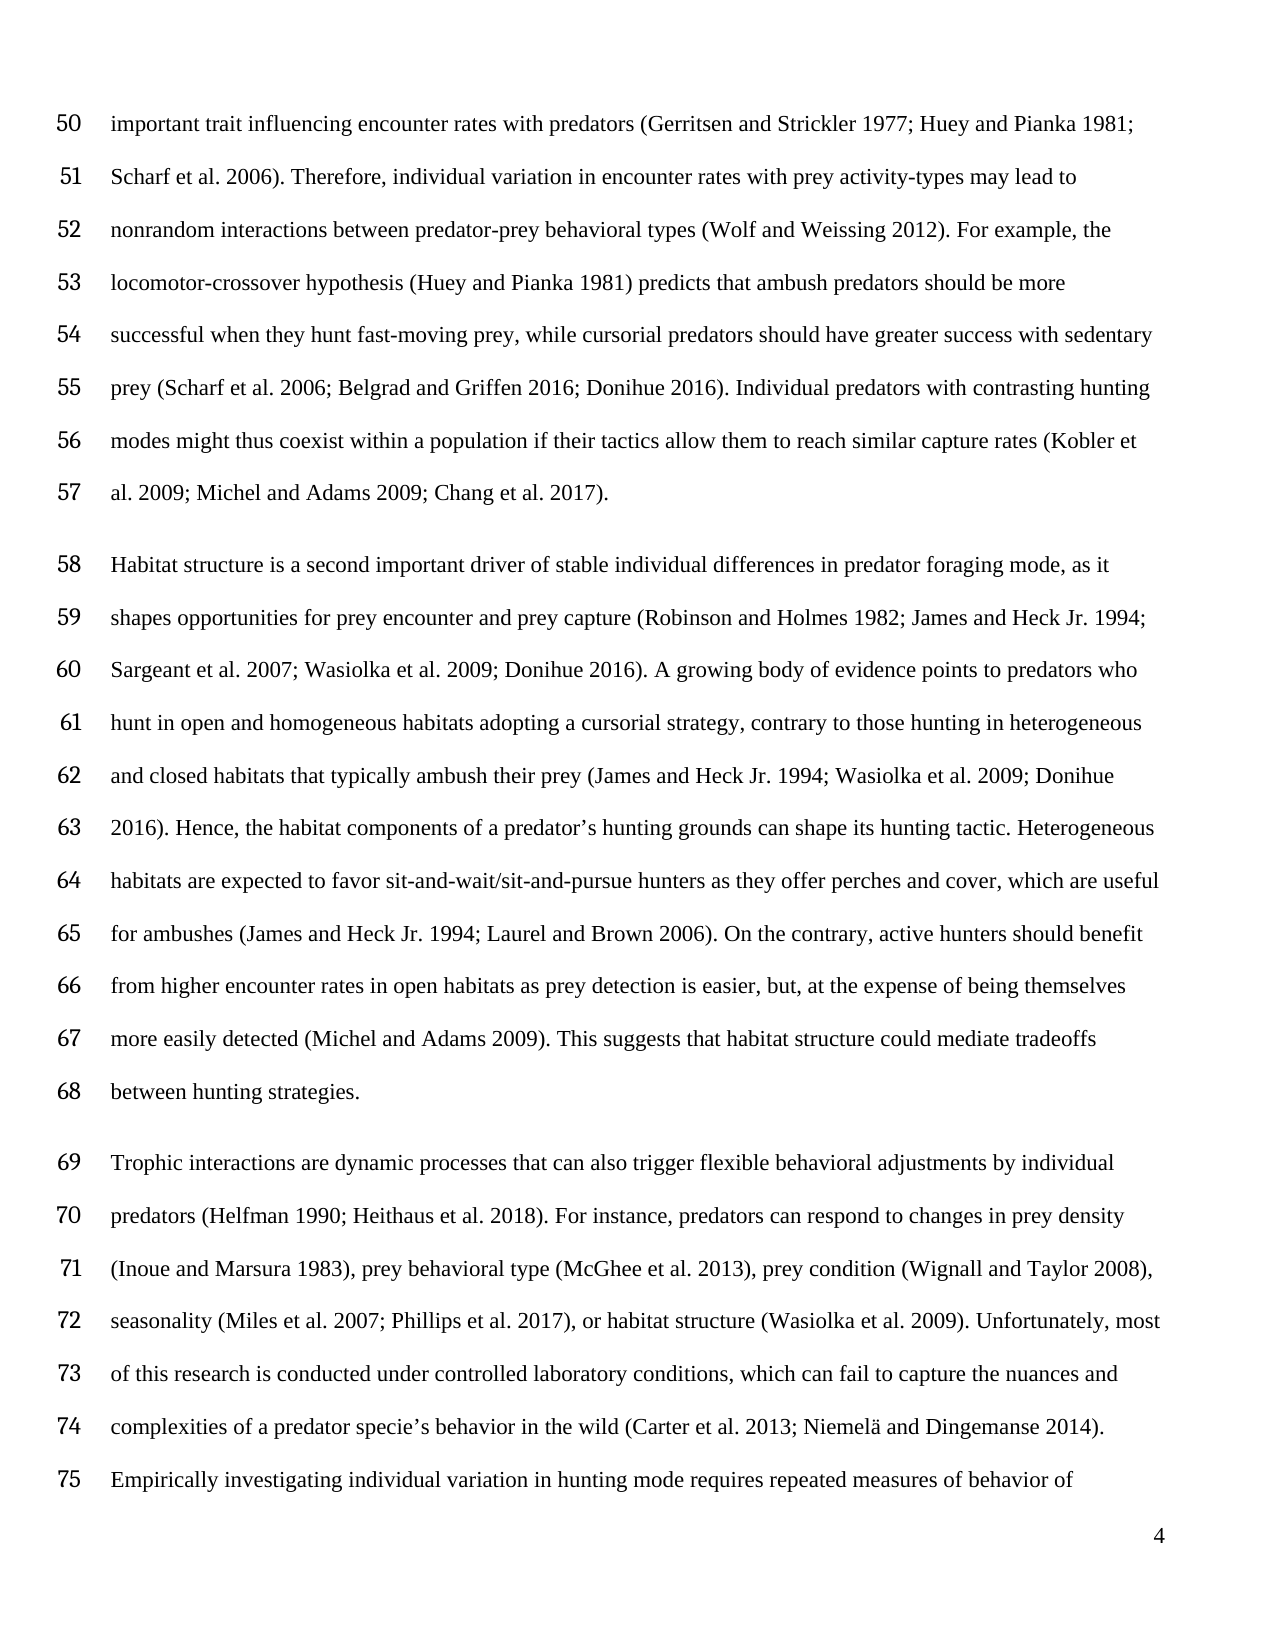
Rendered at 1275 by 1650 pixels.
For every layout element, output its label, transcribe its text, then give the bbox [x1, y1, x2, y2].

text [110, 110, 1164, 506]
text Habitat structure is a second important driver of stable individual differences in predator foraging mode, as it shapes opportunities for prey encounter and prey capture (Robinson and Holmes 1982; James and Heck Jr. 1994; Sargeant et al. 2007; Wasiolka et al. 2009; Donihue 2016). A growing body of evidence points to predators who hunt in open and homogeneous habitats adopting a cursorial strategy, contrary to those hunting in heterogeneous and closed habitats that typically ambush their prey (James and Heck Jr. 1994; Wasiolka et al. 2009; Donihue 2016). Hence, the habitat components of a predator’s hunting grounds can shape its hunting tactic. Heterogeneous habitats are expected to favor sit-and-wait/sit-and-pursue hunters as they offer perches and cover, which are useful for ambushes (James and Heck Jr. 1994; Laurel and Brown 2006). On the contrary, active hunters should benefit from higher encounter rates in open habitats as prey detection is easier, but, at the expense of being themselves more easily detected (Michel and Adams 2009). This suggests that habitat structure could mediate tradeoffs between hunting strategies. [110, 551, 1164, 1104]
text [110, 1149, 1164, 1492]
